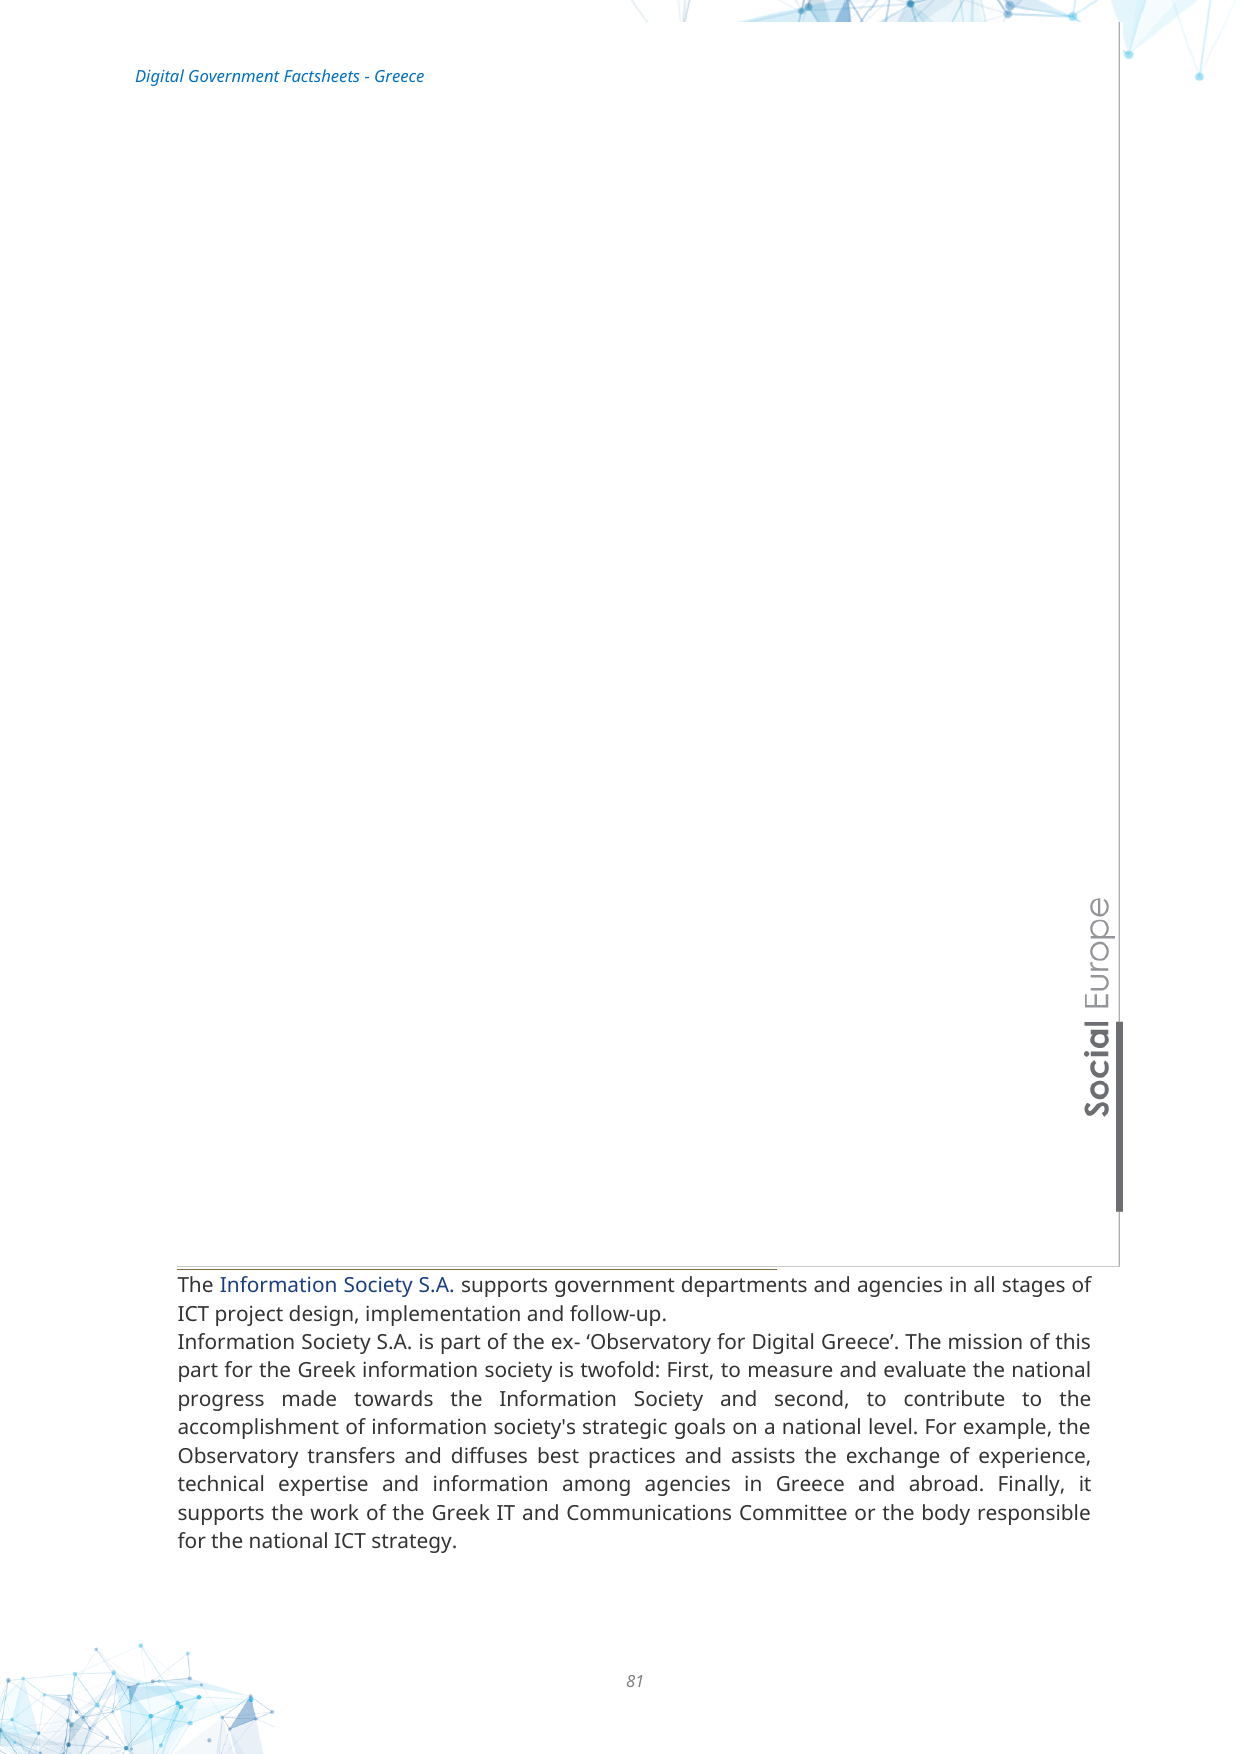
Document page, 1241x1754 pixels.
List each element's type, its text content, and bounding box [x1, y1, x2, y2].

text The Information Society S.A. supports government departments and agencies in all stages of ICT project design, implementation and follow-up. [177, 1270, 1092, 1327]
text Information Society S.A. is part of the ex- ‘Observatory for Digital Greece’. The mission of this part for the Greek information society is twofold: First, to measure and evaluate the national progress made towards the Information Society and second, to contribute to the accomplishment of information society's strategic goals on a national level. For example, the Observatory transfers and diffuses best practices and assists the exchange of experience, technical expertise and information among agencies in Greece and abroad. Finally, it supports the work of the Greek IT and Communications Committee or the body responsible for the national ICT strategy. [177, 1327, 1092, 1555]
picture [177, 22, 1123, 1267]
